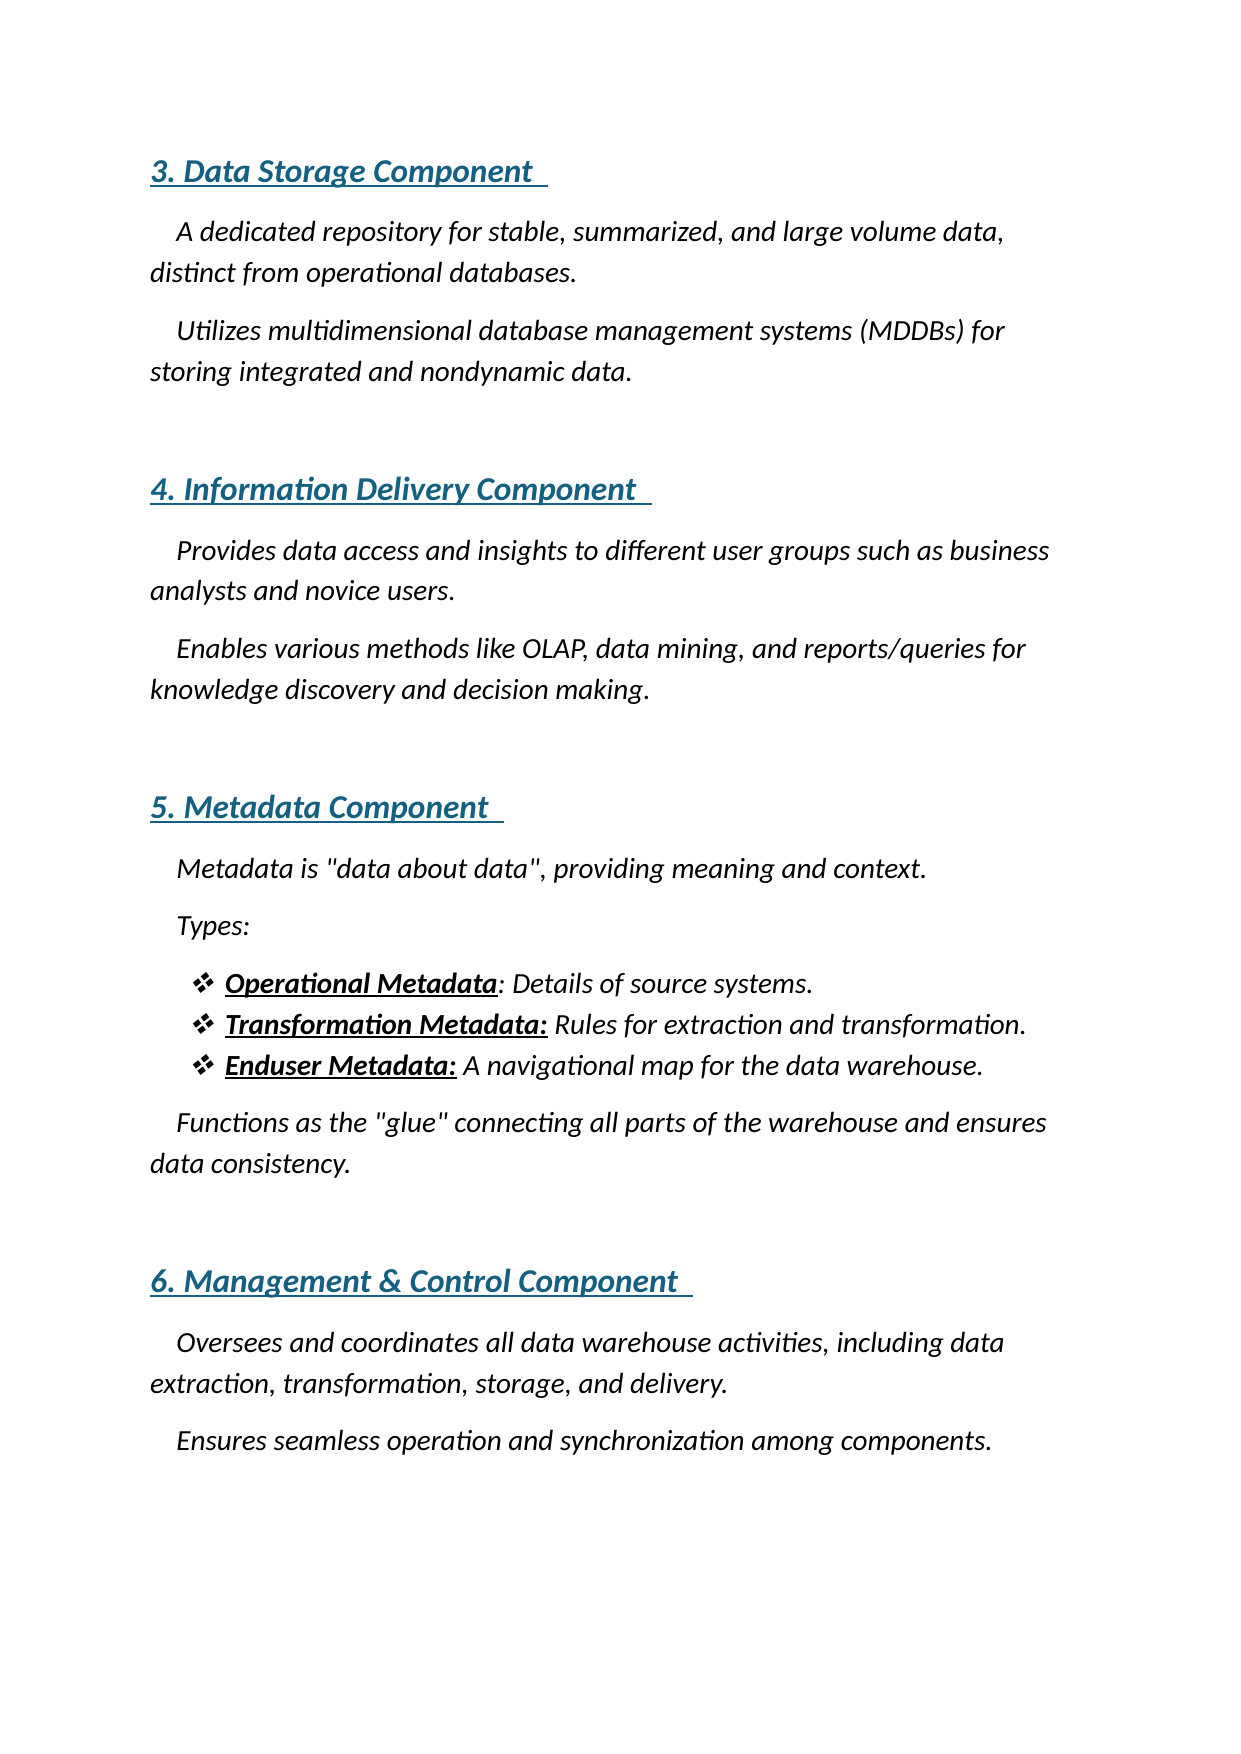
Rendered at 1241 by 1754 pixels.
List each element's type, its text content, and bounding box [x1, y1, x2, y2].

text Functions as the "glue" connecting all parts of the warehouse and ensures data consistency. [150, 1104, 1090, 1181]
text 6. Management & Control Component [150, 1261, 1090, 1301]
text 4. Information Delivery Component [150, 468, 1090, 509]
text Metadata is "data about data", providing meaning and context. [150, 850, 1090, 885]
text 3. Data Storage Component [150, 150, 1090, 191]
text A dedicated repository for stable, summarized, and large volume data, distinct from operational databases. [150, 213, 1090, 290]
list Operational Metadata: Details of source systems. [187, 965, 1090, 1001]
text Enables various methods like OLAP, data mining, and reports/queries for knowledge discovery and decision making. [150, 630, 1090, 707]
text Oversees and coordinates all data warehouse activities, including data extraction, transformation, storage, and delivery. [150, 1324, 1090, 1401]
text Ensures seamless operation and synchronization among components. [150, 1422, 1090, 1458]
list Transformation Metadata: Rules for extraction and transformation. [187, 1006, 1090, 1041]
text Types: [150, 907, 1090, 943]
text Utilizes multidimensional database management systems (MDDBs) for storing integrated and nondynamic data. [150, 312, 1090, 388]
text Provides data access and insights to different user groups such as business analysts and novice users. [150, 532, 1090, 608]
list Enduser Metadata: A navigational map for the data warehouse. [187, 1047, 1090, 1082]
text 5. Metadata Component [150, 786, 1090, 827]
